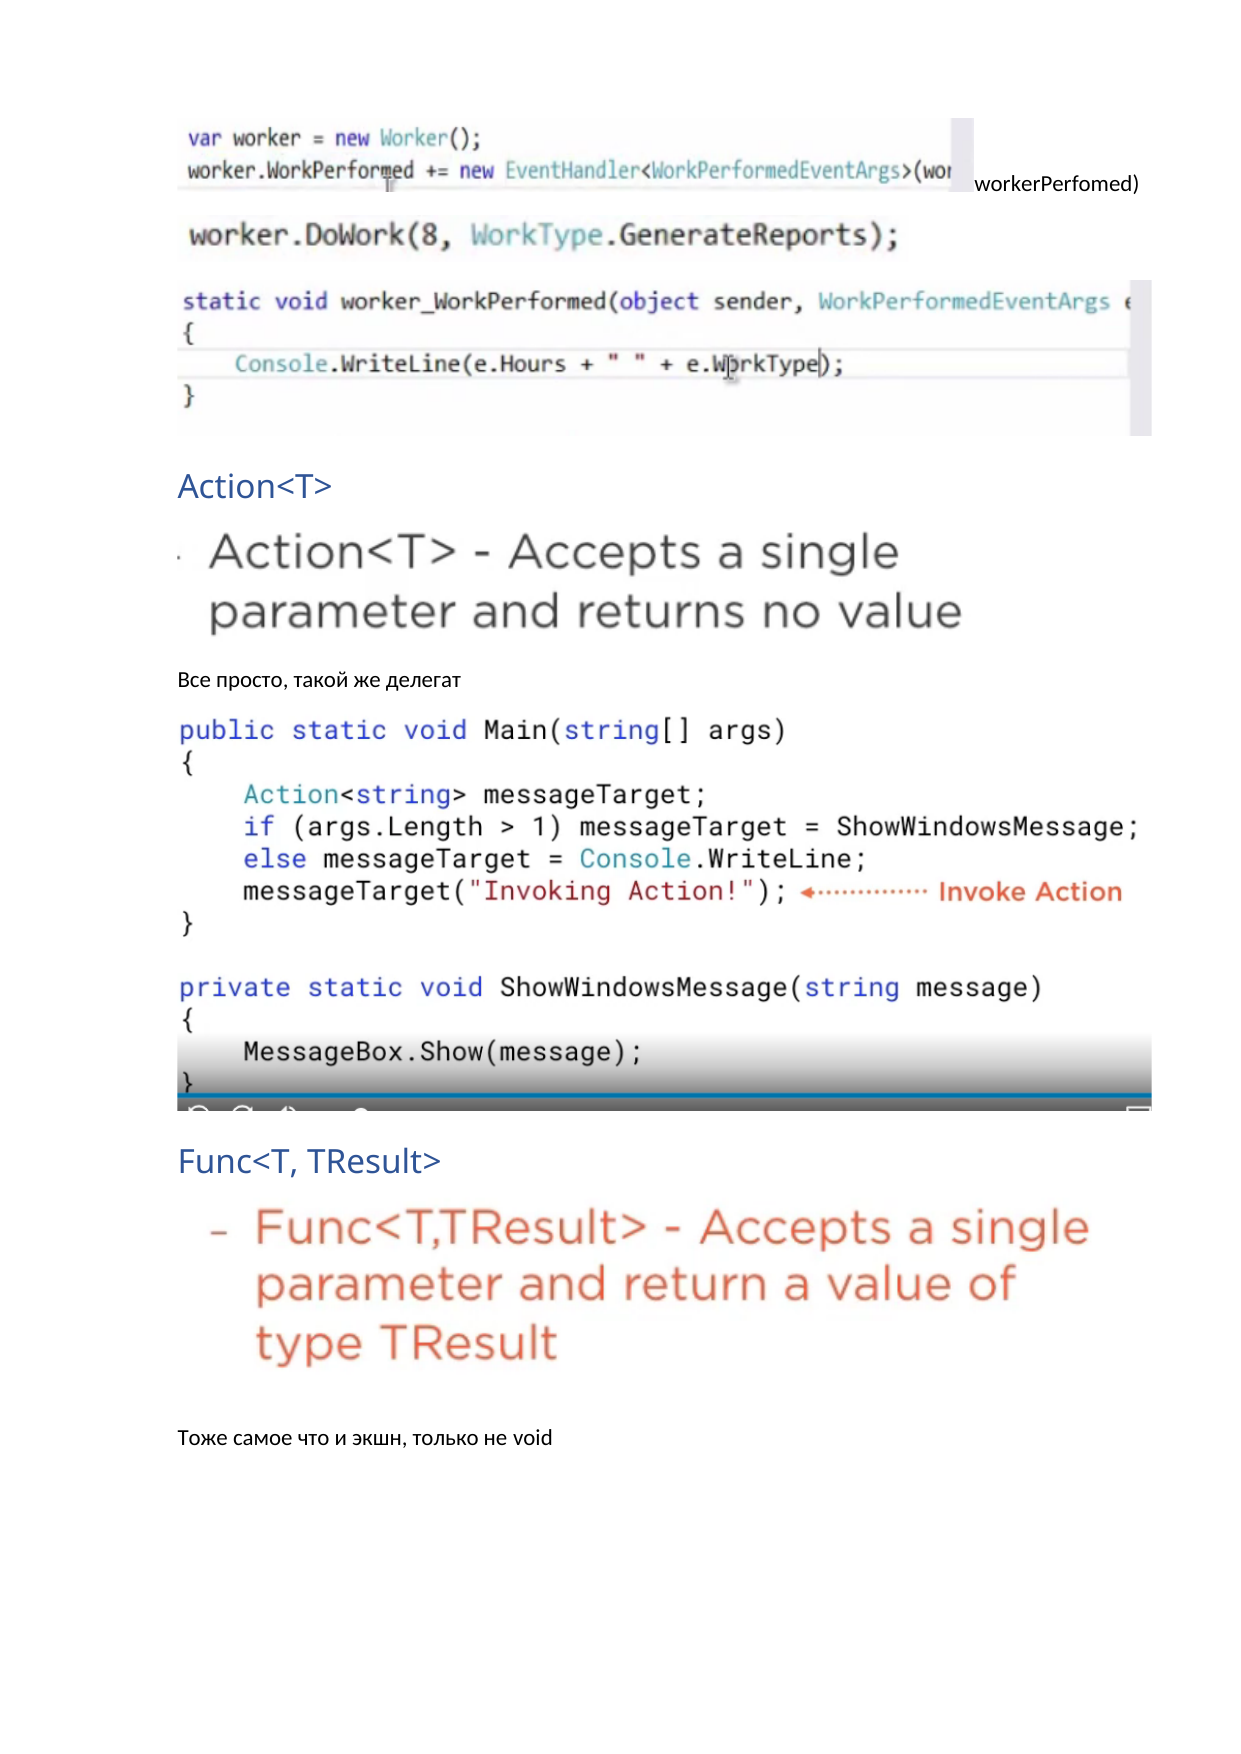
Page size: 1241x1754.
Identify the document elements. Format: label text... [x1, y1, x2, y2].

picture [177, 1098, 1152, 1111]
picture [177, 280, 1152, 436]
picture [177, 215, 909, 262]
subtitle Func<T, TResult> [177, 1138, 1152, 1183]
text Тоже самое что и экшн, только не void [177, 1423, 1152, 1451]
text Все просто, такой же делегат [177, 665, 1152, 693]
picture [177, 711, 1152, 1093]
picture [177, 511, 1000, 646]
subtitle Action<T> [177, 463, 1152, 508]
picture [177, 118, 974, 192]
picture [177, 1186, 1101, 1404]
